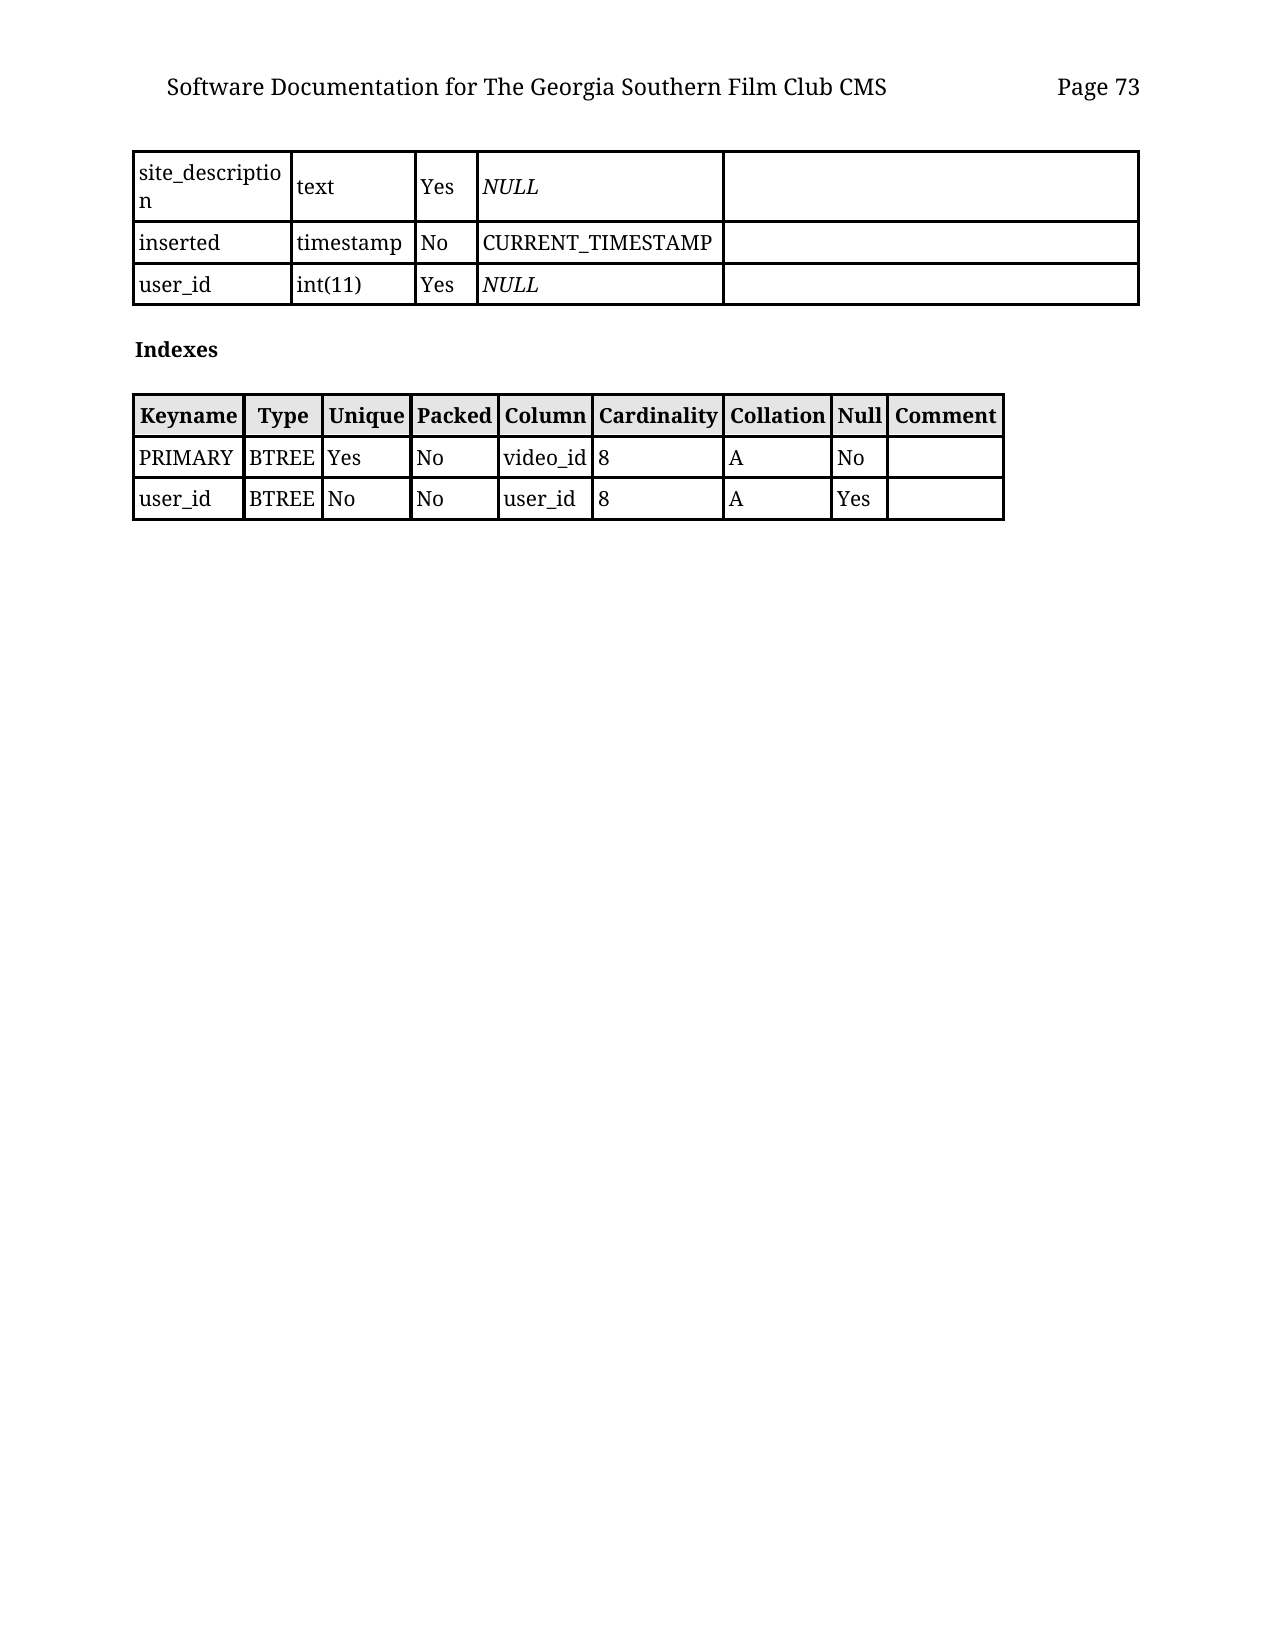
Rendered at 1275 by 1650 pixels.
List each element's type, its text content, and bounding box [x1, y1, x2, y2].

table_cell video_id [500, 438, 591, 476]
table_cell A [725, 479, 830, 518]
table_header Keyname [135, 396, 242, 434]
table_cell site_description [135, 153, 290, 220]
table_cell Yes [324, 438, 409, 476]
table_cell NULL [479, 153, 722, 220]
table_header Column [500, 396, 591, 434]
table_cell int(11) [293, 265, 414, 303]
table_header Type [246, 396, 321, 434]
table_cell text [293, 153, 414, 220]
table_cell No [417, 223, 476, 262]
table_cell BTREE [246, 479, 321, 518]
table_cell [725, 153, 1137, 220]
table_cell 8 [594, 479, 722, 518]
table_header Comment [889, 396, 1002, 434]
table_cell CURRENT_TIMESTAMP [479, 223, 722, 262]
table_cell inserted [135, 223, 290, 262]
table_cell Yes [833, 479, 886, 518]
table_cell [889, 479, 1002, 518]
table_cell No [833, 438, 886, 476]
table_header Cardinality [594, 396, 722, 434]
table_cell [889, 438, 1002, 476]
table_cell BTREE [246, 438, 321, 476]
table_header Unique [324, 396, 409, 434]
table_cell user_id [135, 265, 290, 303]
table_cell No [413, 479, 497, 518]
table_cell 8 [594, 438, 722, 476]
table_cell Yes [417, 265, 476, 303]
table_cell [725, 223, 1137, 262]
text Indexes [135, 335, 1140, 364]
table_header Null [833, 396, 886, 434]
table_cell No [324, 479, 409, 518]
table_cell user_id [135, 479, 242, 518]
table_cell PRIMARY [135, 438, 242, 476]
table_cell [725, 265, 1137, 303]
table_cell No [413, 438, 497, 476]
table_header Collation [725, 396, 830, 434]
table_cell NULL [479, 265, 722, 303]
table_cell user_id [500, 479, 591, 518]
table_cell Yes [417, 153, 476, 220]
table_cell timestamp [293, 223, 414, 262]
table_cell A [725, 438, 830, 476]
table_header Packed [413, 396, 497, 434]
